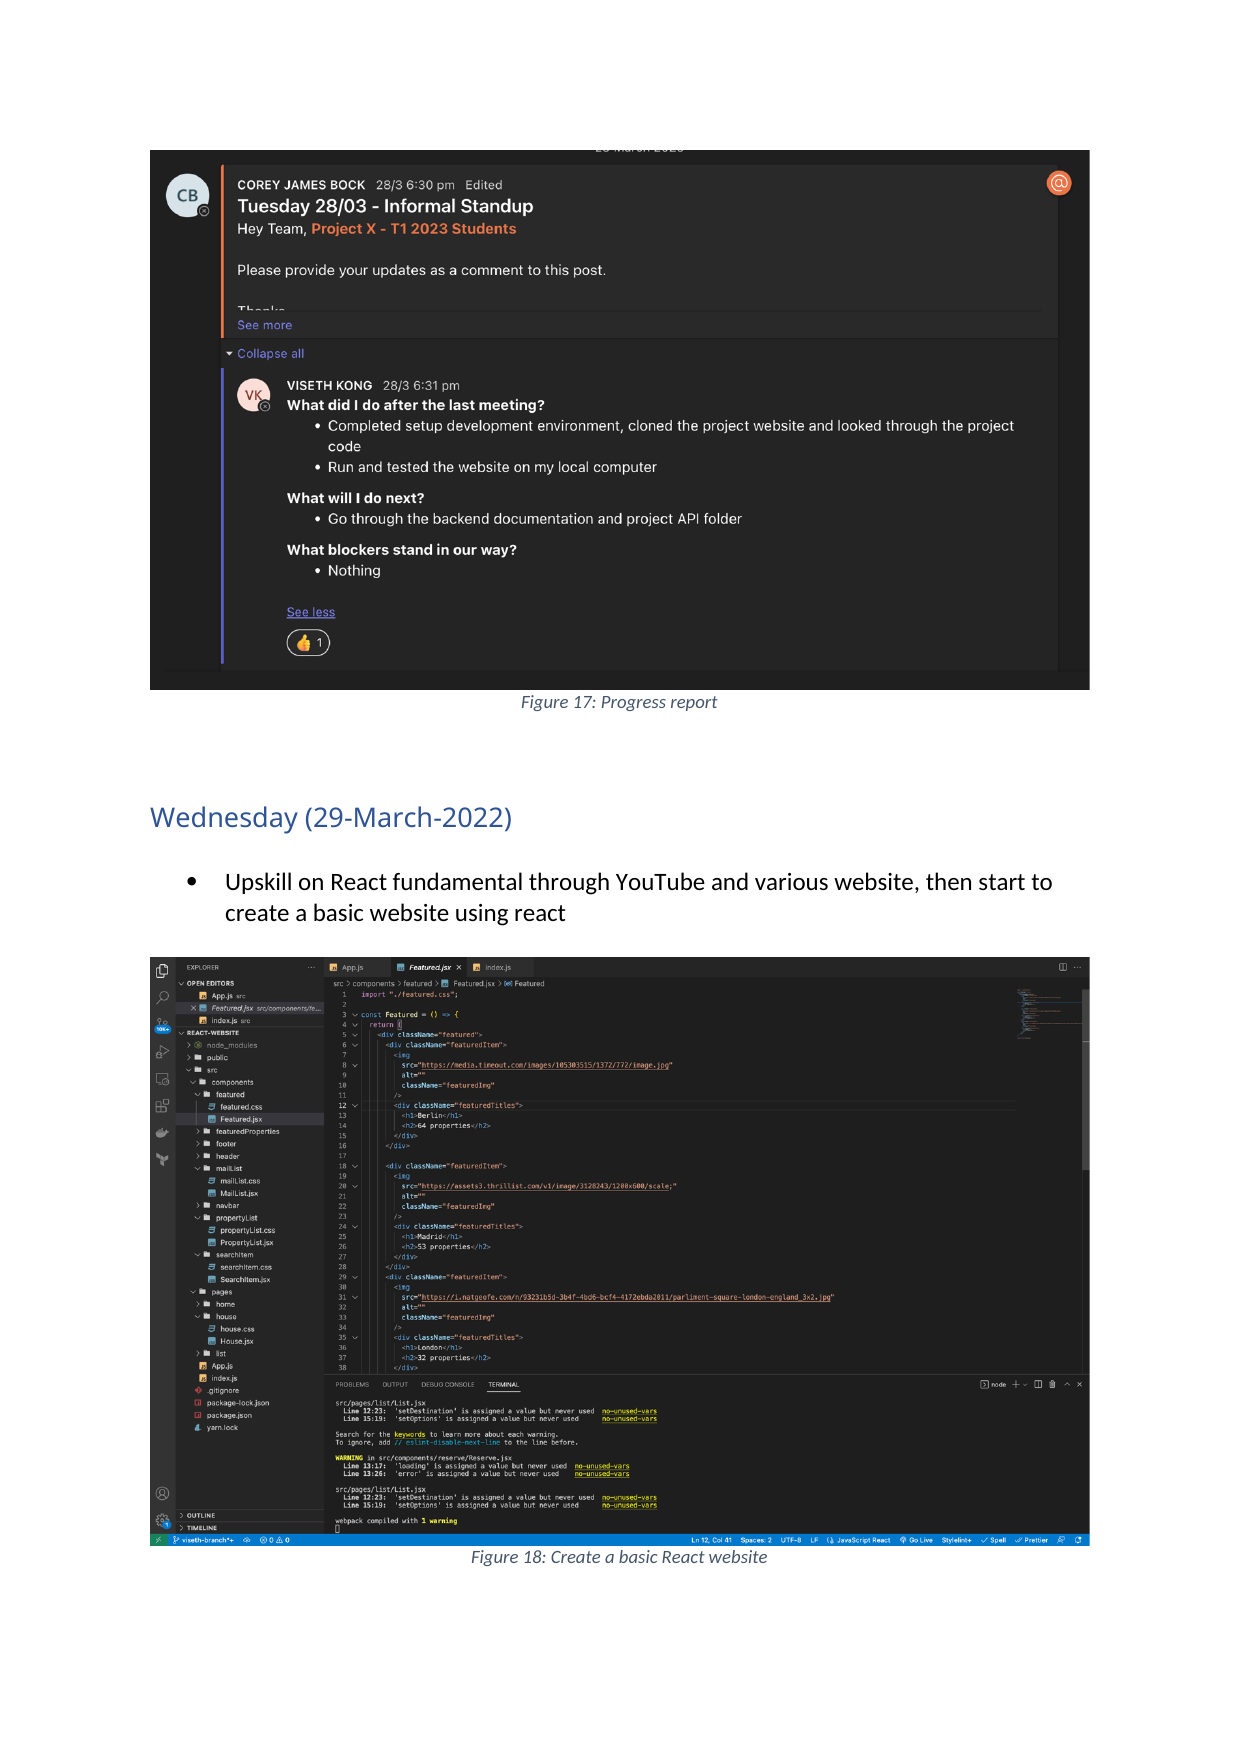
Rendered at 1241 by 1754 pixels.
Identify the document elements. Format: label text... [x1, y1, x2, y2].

list Upskill on React fundamental through YouTube and various website, then start to create a basic website using react [187, 866, 1090, 927]
picture [150, 150, 1090, 690]
picture [150, 957, 1090, 1546]
subtitle Wednesday (29-March-2022) [150, 799, 1090, 836]
